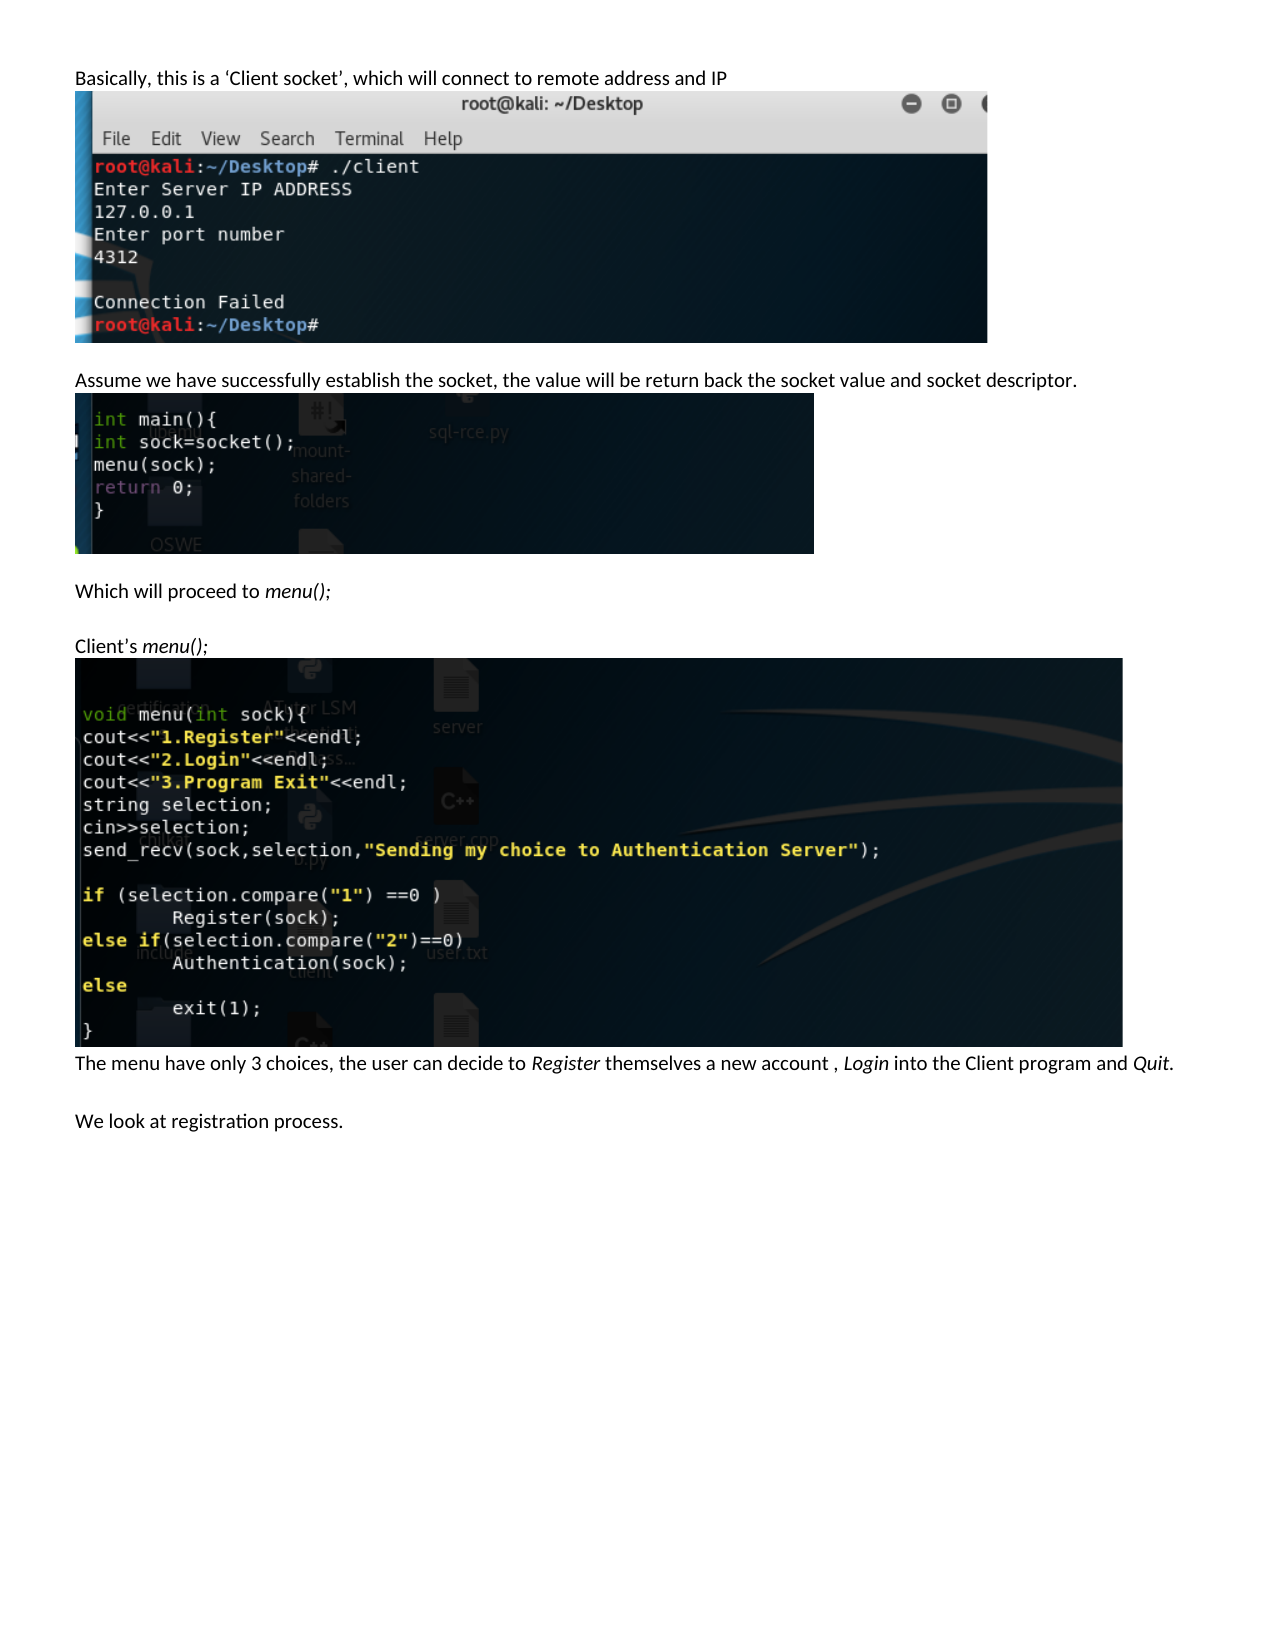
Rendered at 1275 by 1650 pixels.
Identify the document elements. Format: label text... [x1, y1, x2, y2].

picture [75, 393, 814, 554]
picture [75, 658, 1123, 1047]
text Assume we have successfully establish the socket, the value will be return back the socket value and socket descriptor. [75, 368, 1209, 393]
picture [75, 91, 988, 343]
text Which will proceed to menu(); [75, 578, 1209, 604]
subtitle Client’s menu(); [75, 633, 1209, 659]
